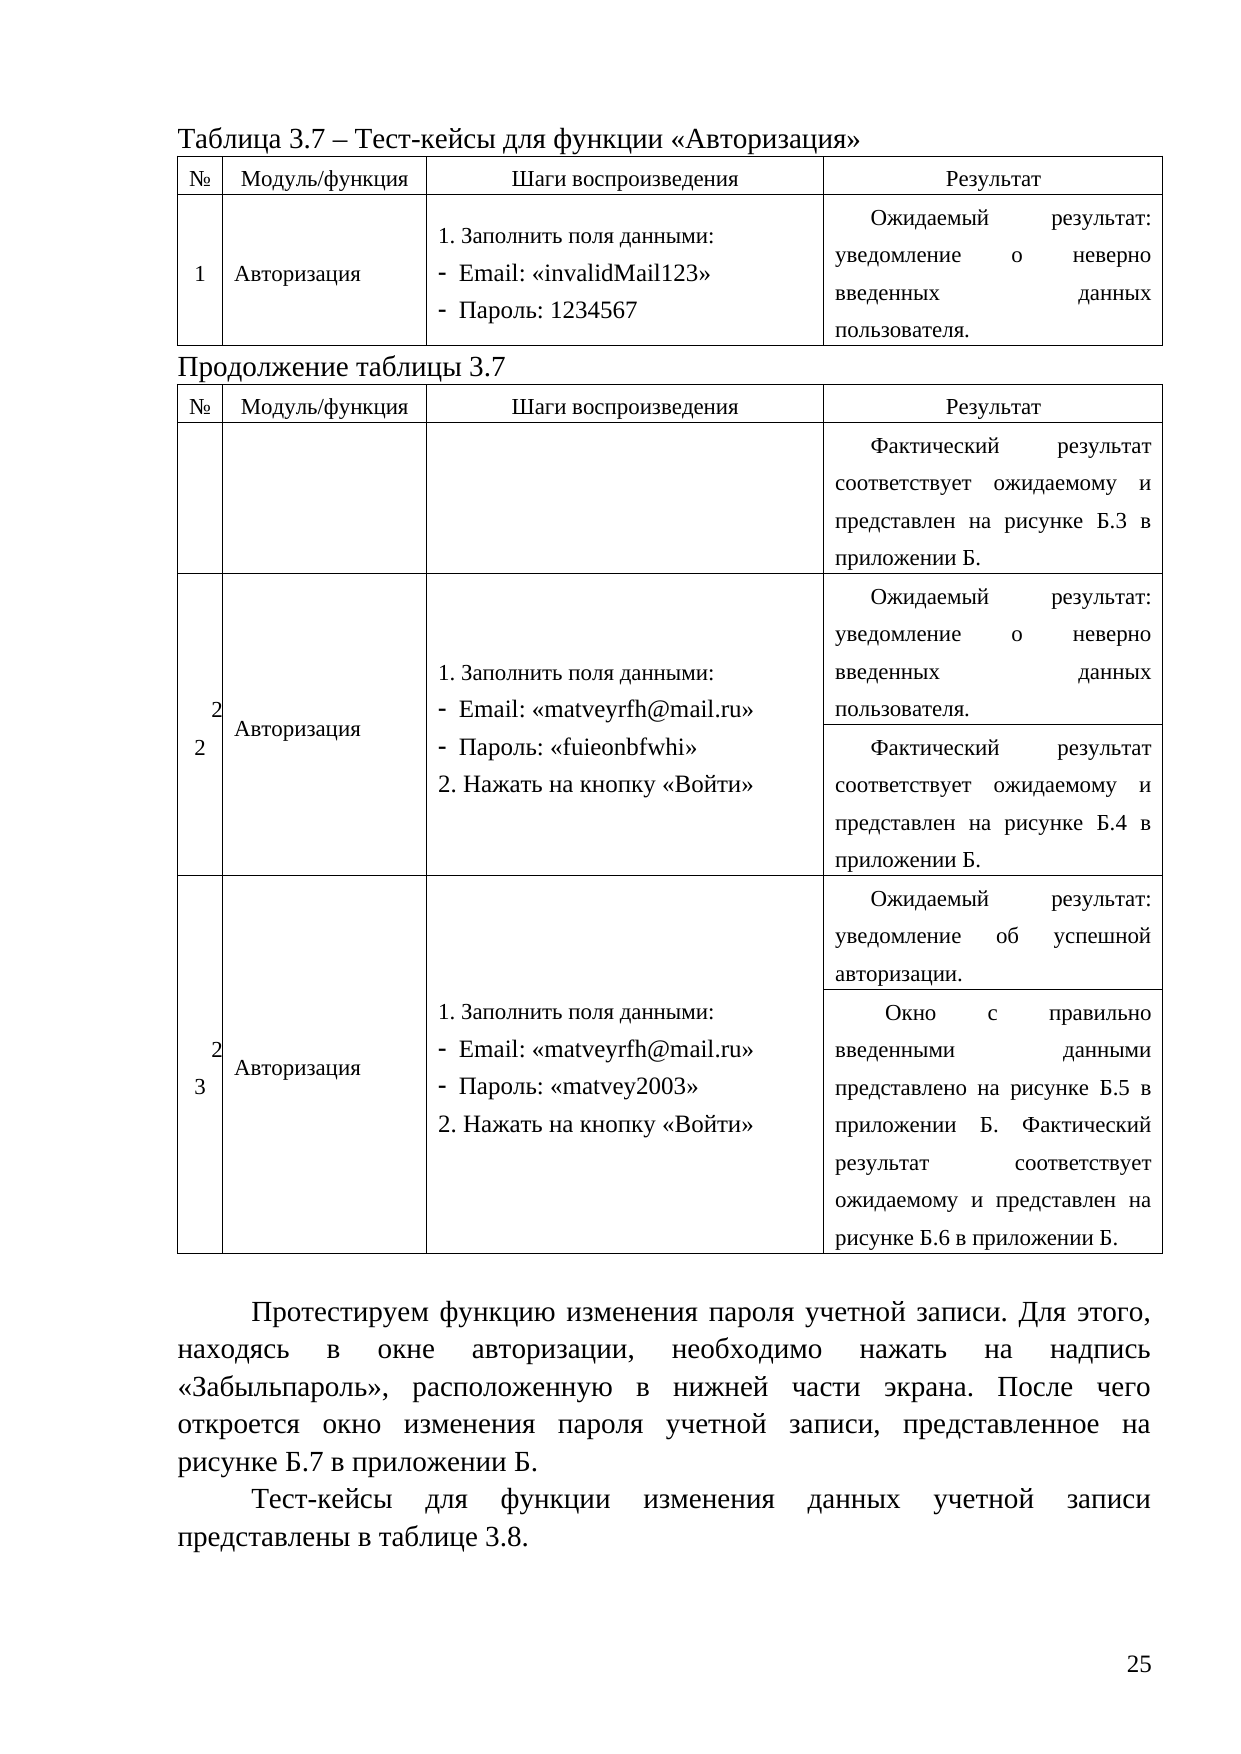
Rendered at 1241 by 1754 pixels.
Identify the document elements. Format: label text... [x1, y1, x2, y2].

table_cell Авторизация [223, 574, 426, 875]
table_cell Фактический результат соответствует ожидаемому и представлен на рисунке Б.3 в приложении Б. [824, 423, 1162, 573]
table_header Модуль/функция [223, 157, 426, 194]
table_header Модуль/функция [223, 385, 426, 422]
table_cell 22 [178, 574, 222, 875]
table_cell Окно с правильно введенными данными представлено на рисунке Б.5 в приложении Б. Фактический результат соответствует ожидаемому и представлен на рисунке Б.6 в приложении Б. [824, 990, 1162, 1252]
table_cell 23 [178, 876, 222, 1252]
table_header Шаги воспроизведения [427, 157, 823, 194]
table_cell 1. Заполнить поля данными: Email: «invalidMail123» Пароль: 1234567 [427, 195, 823, 345]
table_cell [223, 423, 426, 573]
table_header Результат [824, 385, 1162, 422]
table_header № [178, 385, 222, 422]
table_cell Ожидаемый результат: уведомление об успешной авторизации. [824, 876, 1162, 989]
table_header Шаги воспроизведения [427, 385, 823, 422]
table_cell 1. Заполнить поля данными: Email: «matveyrfh@mail.ru» Пароль: «matvey2003» 2. Нажать на кнопку «Войти» [427, 876, 823, 1252]
text Продолжение таблицы 3.7 [177, 346, 1152, 384]
table_cell Ожидаемый результат: уведомление о неверно введенных данных пользователя. [824, 574, 1162, 724]
table_cell [427, 423, 823, 573]
table_cell Авторизация [223, 195, 426, 345]
table_cell 1. Заполнить поля данными: Email: «matveyrfh@mail.ru» Пароль: «fuieonbfwhi» 2. Нажать на кнопку «Войти» [427, 574, 823, 875]
table_cell Авторизация [223, 876, 426, 1252]
table_header Результат [824, 157, 1162, 194]
text Таблица 3.7 – Тест-кейсы для функции «Авторизация» [177, 118, 1152, 156]
text Тест-кейсы для функции изменения данных учетной записи представлены в таблице 3.8. [177, 1478, 1152, 1553]
table_header № [178, 157, 222, 194]
text Протестируем функцию изменения пароля учетной записи. Для этого, находясь в окне авторизации, необходимо нажать на надпись «Забыльпароль», расположенную в нижней части экрана. После чего откроется окно изменения пароля учетной записи, представленное на рисунке Б.7 в приложении Б. [177, 1291, 1152, 1478]
table_cell [178, 423, 222, 573]
table_cell 1 [178, 195, 222, 345]
table_cell Фактический результат соответствует ожидаемому и представлен на рисунке Б.4 в приложении Б. [824, 725, 1162, 875]
table_cell Ожидаемый результат: уведомление о неверно введенных данных пользователя. [824, 195, 1162, 345]
